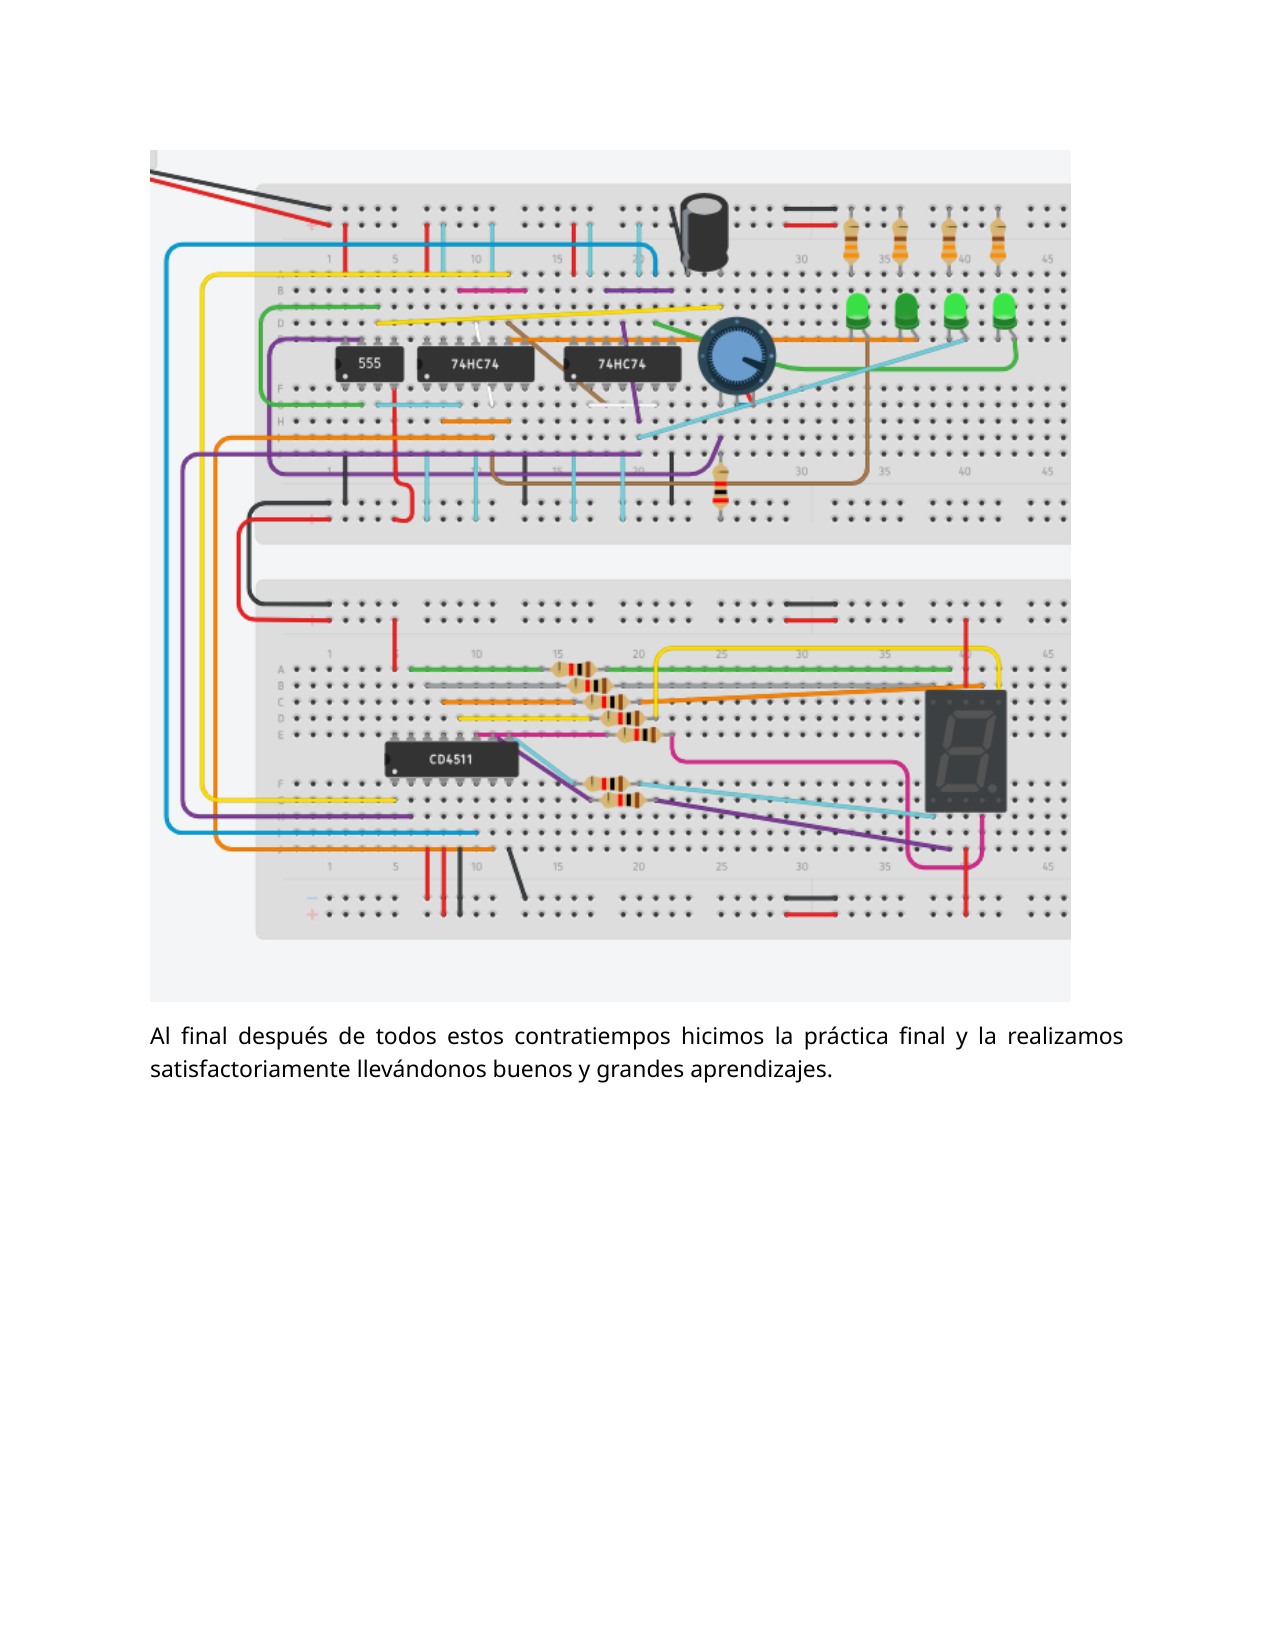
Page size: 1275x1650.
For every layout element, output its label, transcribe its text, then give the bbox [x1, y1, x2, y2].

picture [150, 150, 1071, 1002]
text Al final después de todos estos contratiempos hicimos la práctica final y la realizamos satisfactoriamente llevándonos buenos y grandes aprendizajes. [150, 1020, 1125, 1084]
